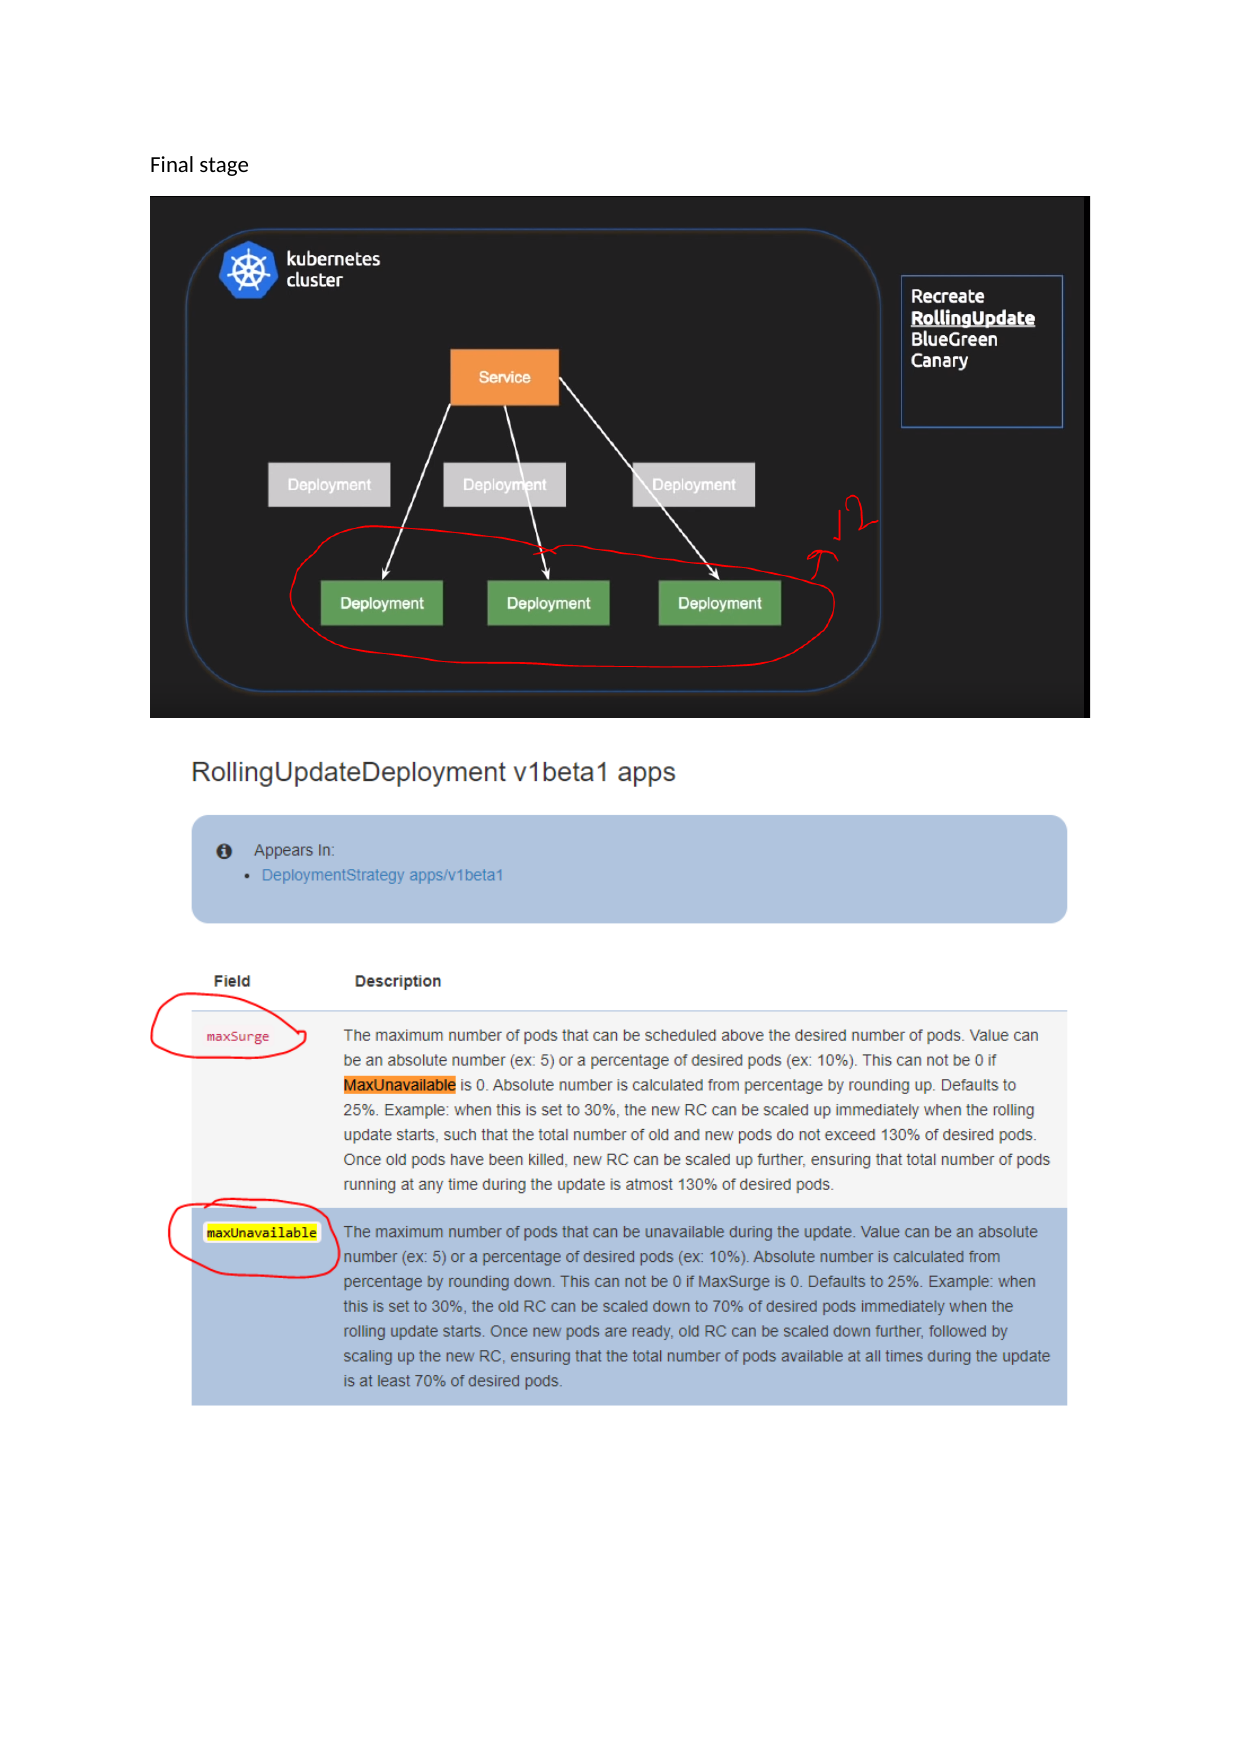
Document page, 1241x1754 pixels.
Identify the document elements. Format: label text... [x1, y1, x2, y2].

text Final stage [150, 150, 1090, 178]
picture [150, 736, 1091, 1418]
picture [150, 196, 1091, 718]
